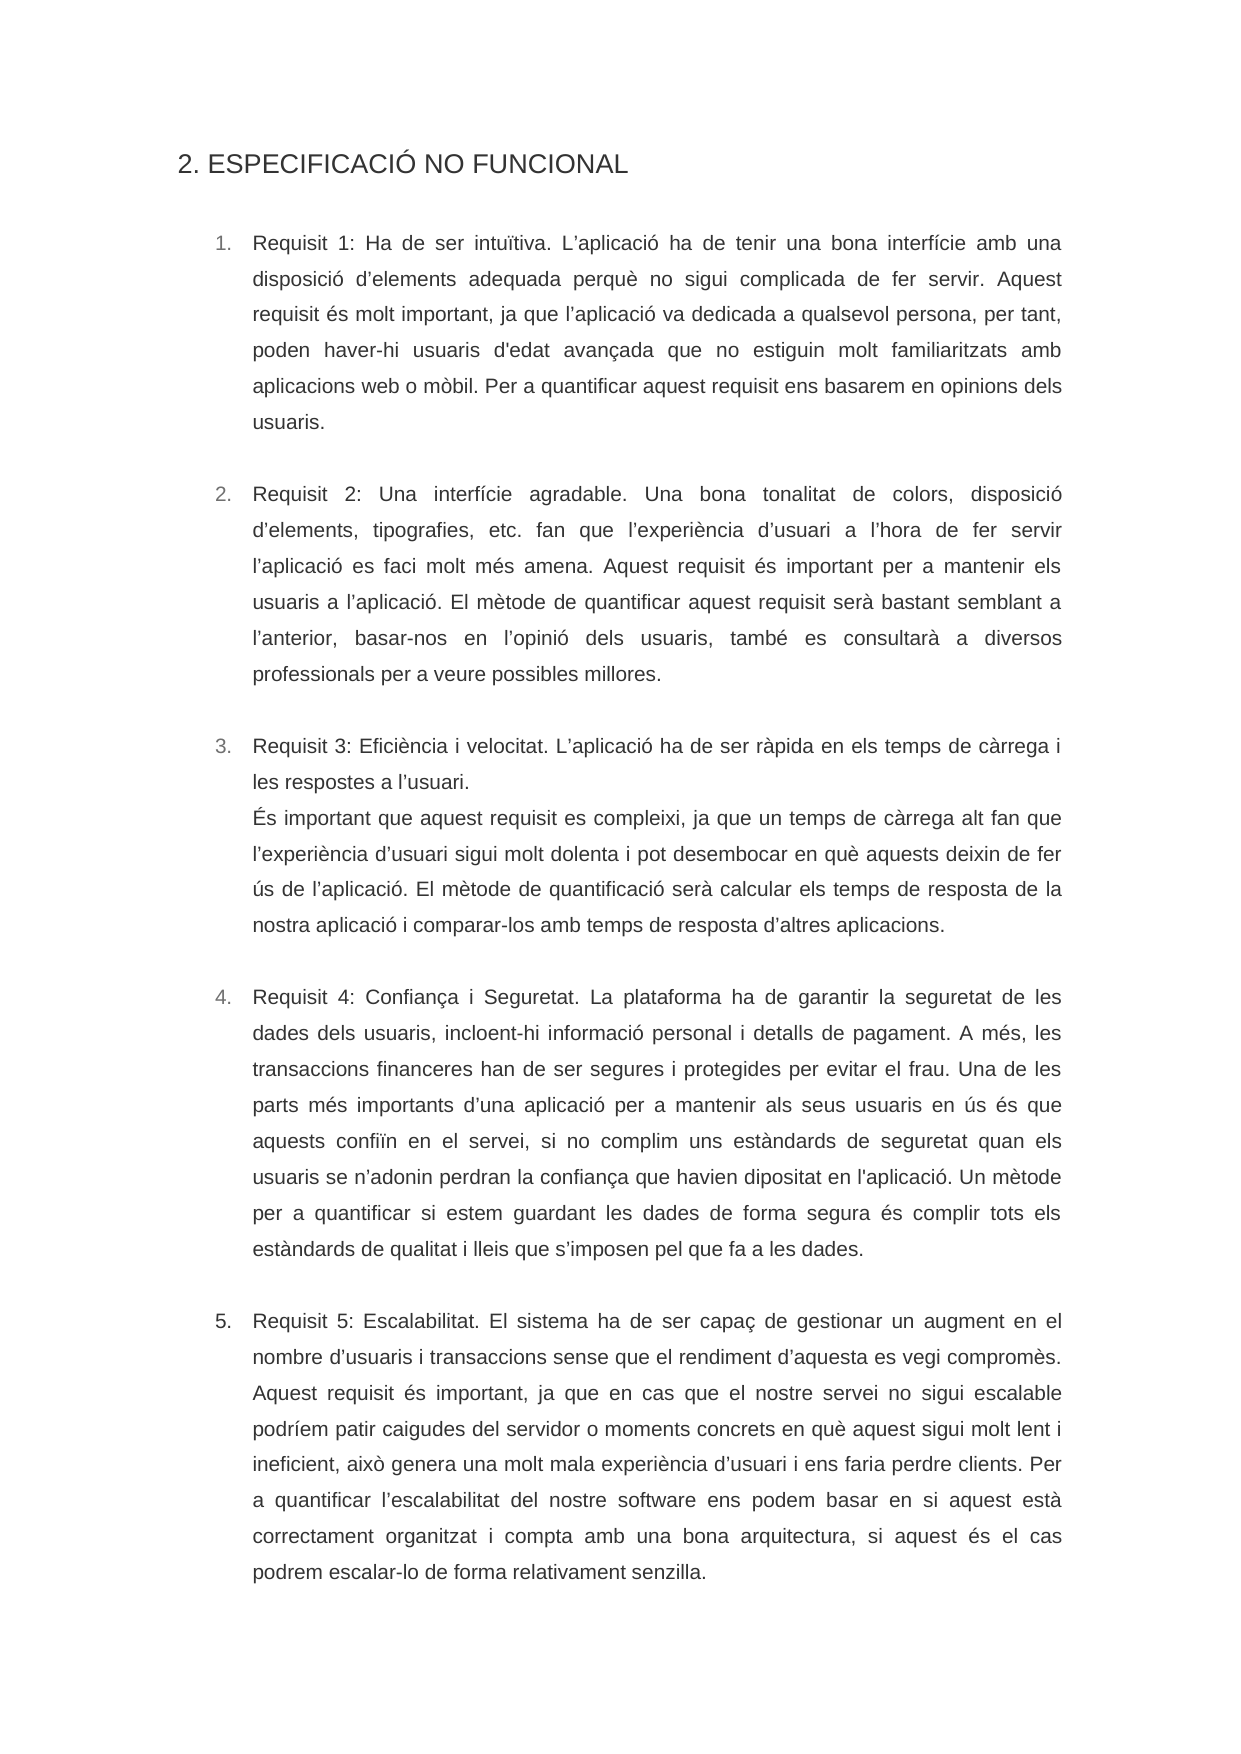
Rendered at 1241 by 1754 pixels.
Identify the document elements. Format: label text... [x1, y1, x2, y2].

list Requisit 1: Ha de ser intuïtiva. L’aplicació ha de tenir una bona interfície amb una disposició d’elements adequada perquè no sigui complicada de fer servir. Aquest requisit és molt important, ja que l’aplicació va dedicada a qualsevol persona, per tant, poden haver-hi usuaris d'edat avançada que no estiguin molt familiaritzats amb aplicacions web o mòbil. Per a quantificar aquest requisit ens basarem en opinions dels usuaris. [215, 230, 1063, 434]
list Requisit 3: Eficiència i velocitat. L’aplicació ha de ser ràpida en els temps de càrrega i les respostes a l’usuari. [215, 733, 1063, 793]
list Requisit 2: Una interfície agradable. Una bona tonalitat de colors, disposició d’elements, tipografies, etc. fan que l’experiència d’usuari a l’hora de fer servir l’aplicació es faci molt més amena. Aquest requisit és important per a mantenir els usuaris a l’aplicació. El mètode de quantificar aquest requisit serà bastant semblant a l’anterior, basar-nos en l’opinió dels usuaris, també es consultarà a diversos professionals per a veure possibles millores. [215, 482, 1063, 686]
text 2. ESPECIFICACIÓ NO FUNCIONAL [177, 148, 1063, 179]
text És important que aquest requisit es compleixi, ja que un temps de càrrega alt fan que l’experiència d’usuari sigui molt dolenta i pot desembocar en què aquests deixin de fer ús de l’aplicació. El mètode de quantificació serà calcular els temps de resposta de la nostra aplicació i comparar-los amb temps de resposta d’altres aplicacions. [252, 805, 1063, 937]
list Requisit 4: Confiança i Seguretat. La plataforma ha de garantir la seguretat de les dades dels usuaris, incloent-hi informació personal i detalls de pagament. A més, les transaccions financeres han de ser segures i protegides per evitar el frau. Una de les parts més importants d’una aplicació per a mantenir als seus usuaris en ús és que aquests confiïn en el servei, si no complim uns estàndards de seguretat quan els usuaris se n’adonin perdran la confiança que havien dipositat en l'aplicació. Un mètode per a quantificar si estem guardant les dades de forma segura és complir tots els estàndards de qualitat i lleis que s’imposen pel que fa a les dades. [215, 985, 1063, 1261]
list Requisit 5: Escalabilitat. El sistema ha de ser capaç de gestionar un augment en el nombre d’usuaris i transaccions sense que el rendiment d’aquesta es vegi compromès. Aquest requisit és important, ja que en cas que el nostre servei no sigui escalable podríem patir caigudes del servidor o moments concrets en què aquest sigui molt lent i ineficient, això genera una molt mala experiència d’usuari i ens faria perdre clients. Per a quantificar l’escalabilitat del nostre software ens podem basar en si aquest està correctament organitzat i compta amb una bona arquitectura, si aquest és el cas podrem escalar-lo de forma relativament senzilla. [215, 1308, 1063, 1584]
